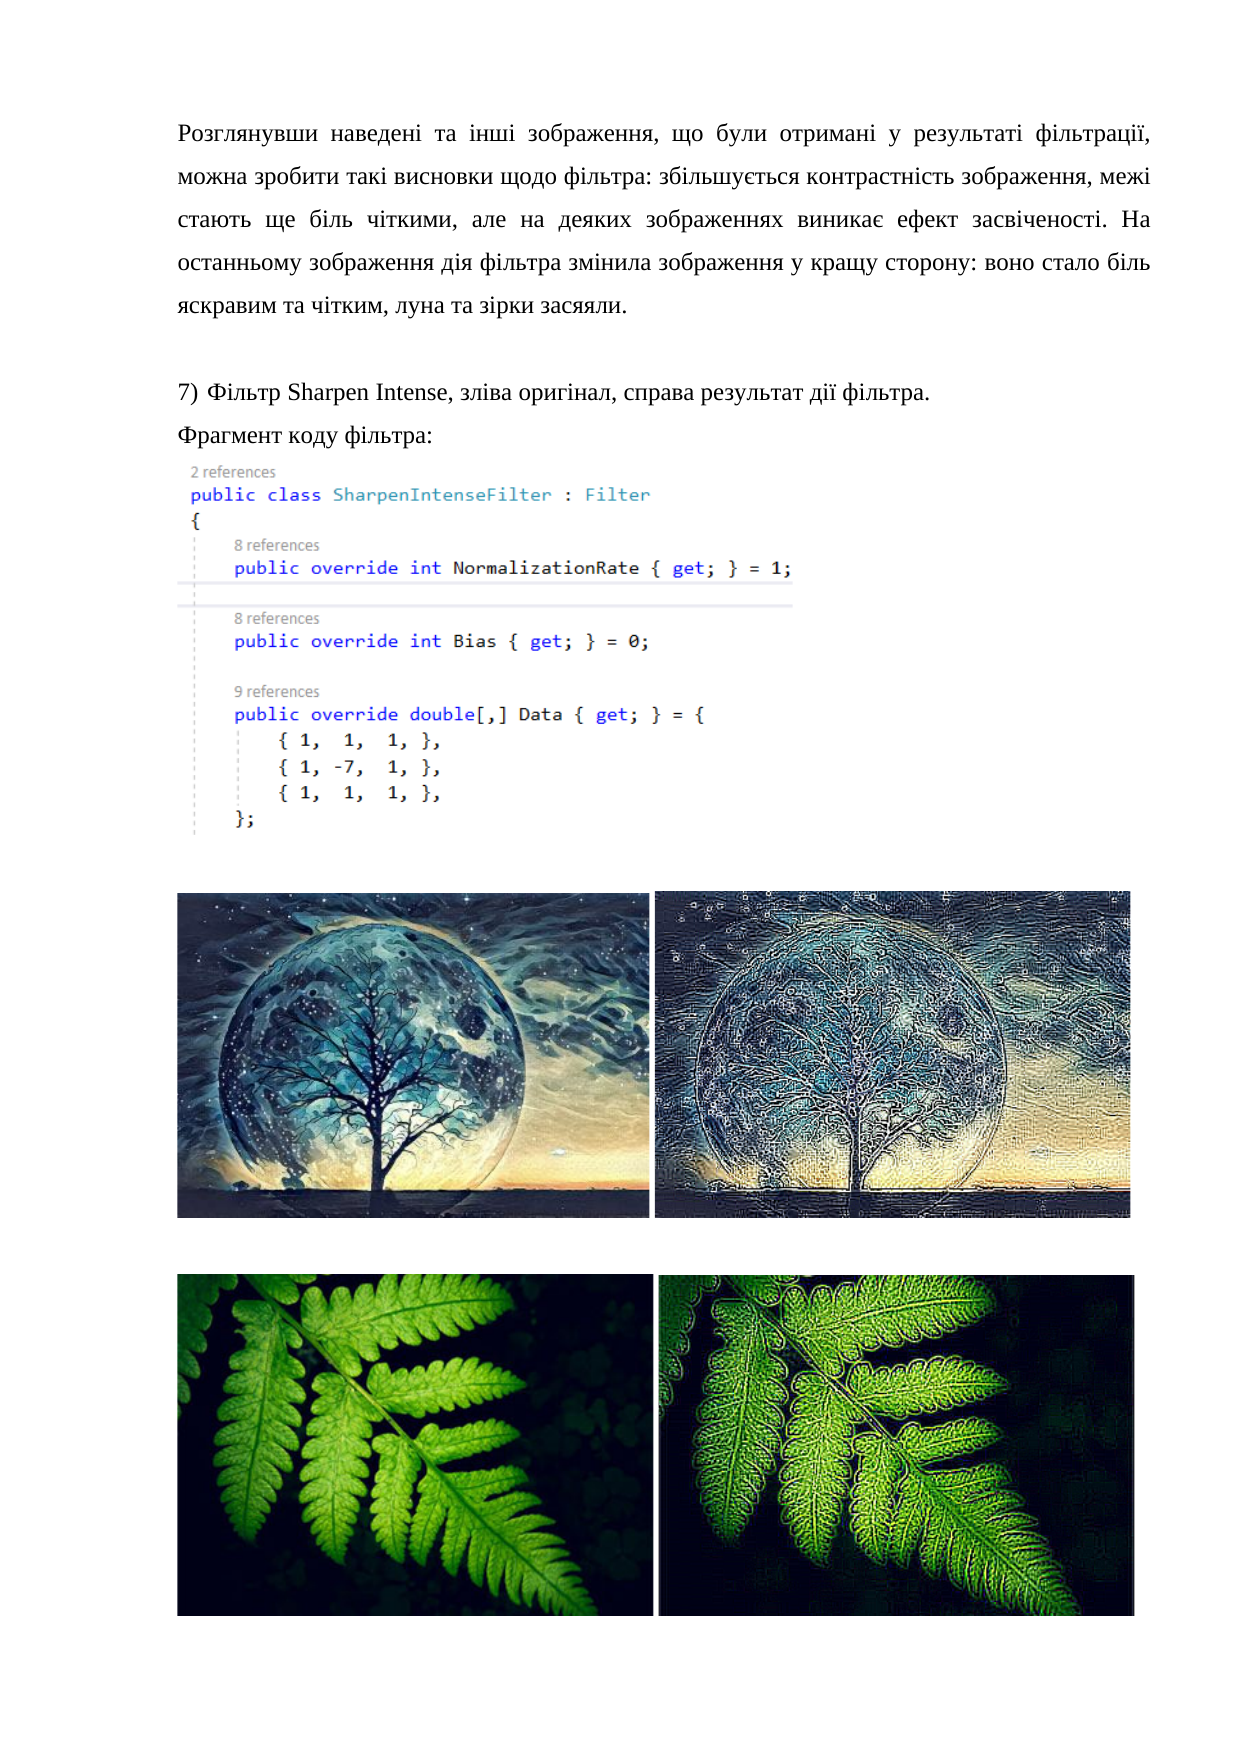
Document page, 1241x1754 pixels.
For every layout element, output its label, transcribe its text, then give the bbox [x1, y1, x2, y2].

picture [177, 1274, 654, 1616]
picture [658, 1275, 1135, 1616]
picture [177, 463, 793, 835]
picture [177, 893, 650, 1218]
list Фрагмент коду фільтра: [177, 420, 1152, 449]
list Фільтр Sharpen Intense, зліва оригінал, справа результат дії фільтра. [118, 377, 1152, 406]
picture [654, 891, 1131, 1218]
list Розглянувши наведені та інші зображення, що були отримані у результаті фільтрації, можна зробити такі висновки щодо фільтра: збільшується контрастність зображення, межі стають ще біль чіткими, але на деяких зображеннях виникає ефект засвіченості. На останньому зображення дія фільтра змінила зображення у кращу сторону: воно стало біль яскравим та чітким, луна та зірки засяяли. [177, 118, 1152, 319]
